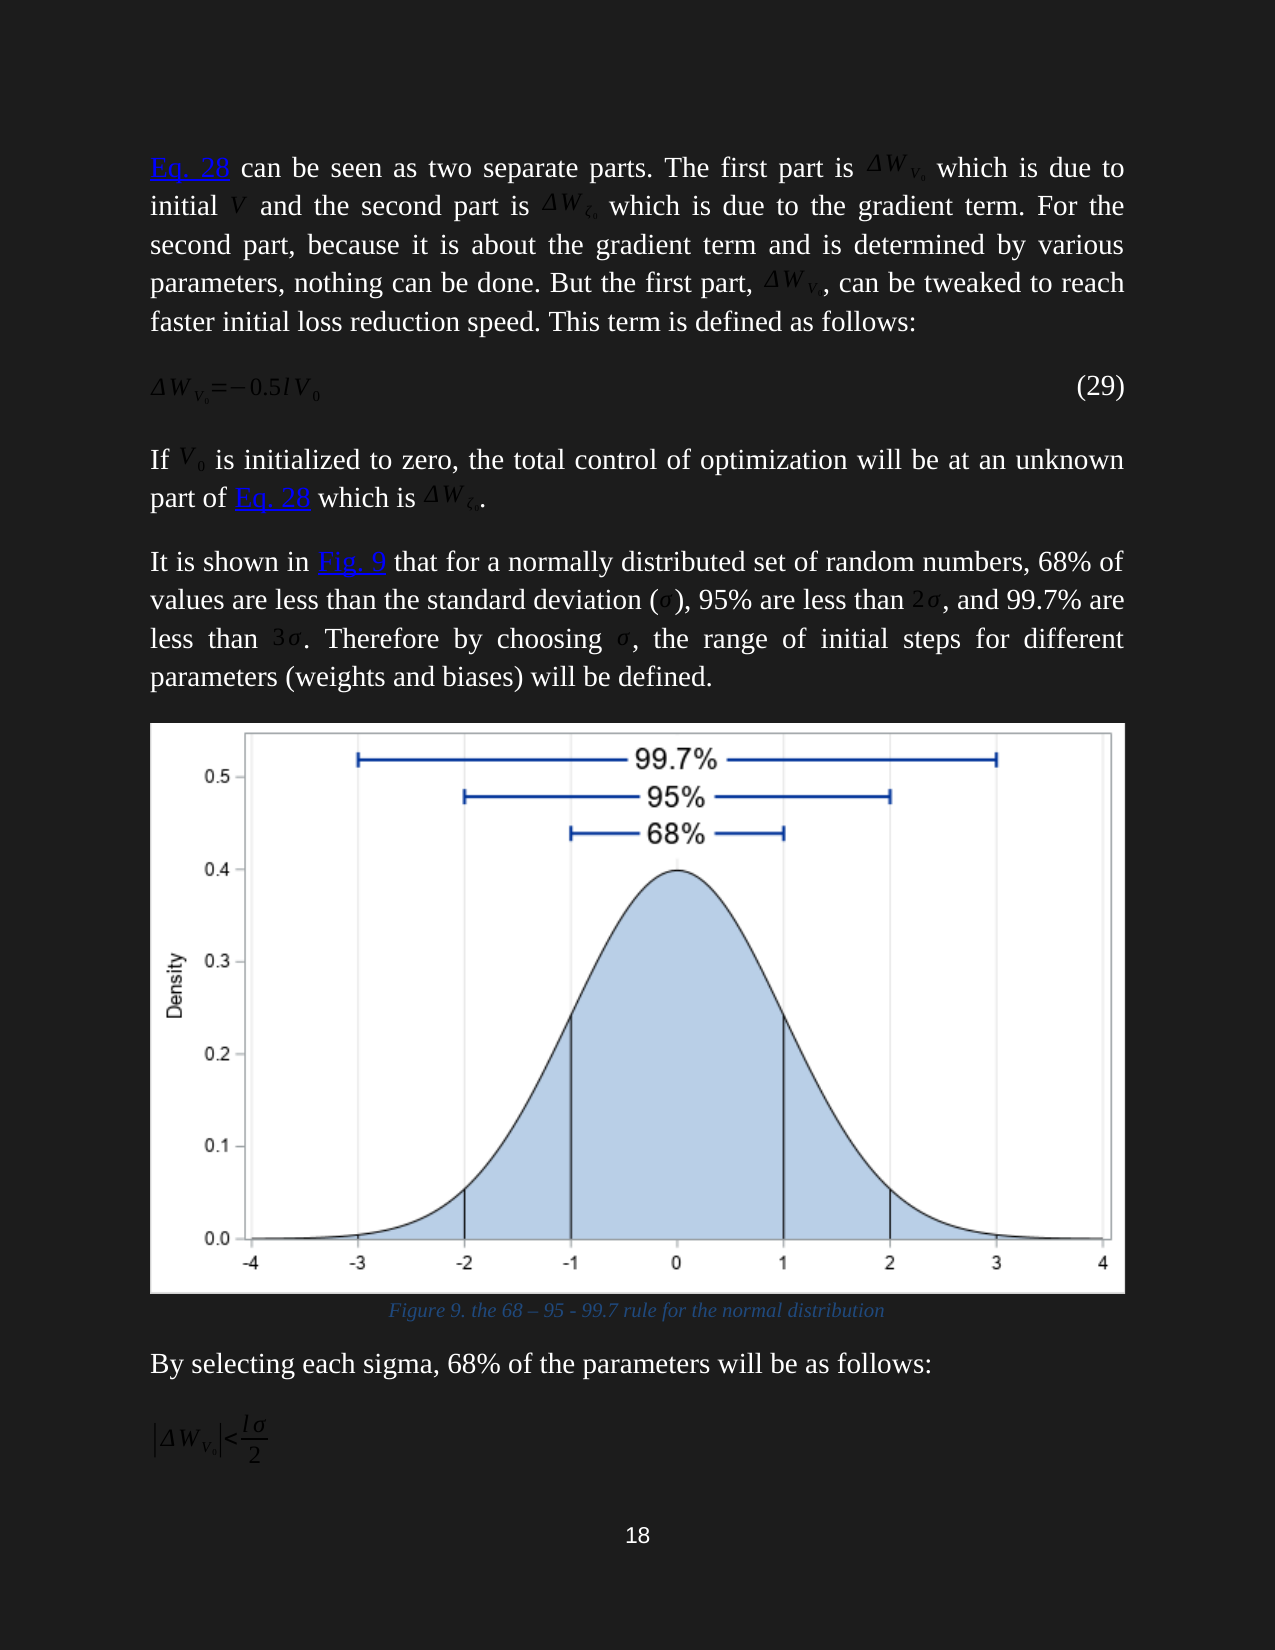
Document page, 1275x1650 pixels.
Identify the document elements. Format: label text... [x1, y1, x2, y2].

text By selecting each sigma, 68% of the parameters will be as follows: [150, 1347, 1125, 1380]
picture [150, 723, 1125, 1294]
text It is shown in Fig. 9 that for a normally distributed set of random numbers, 68% of values are less than the standard deviation (), 95% are less than , and 99.7% are less than . Therefore by choosing , the range of initial steps for different parameters (weights and biases) will be defined. [150, 544, 1125, 693]
text Eq. 28 can be seen as two separate parts. The first part is which is due to initial and the second part is which is due to the gradient term. For the second part, because it is about the gradient term and is determined by various parameters, nothing can be done. But the first part, , can be tweaked to reach faster initial loss reduction speed. This term is defined as follows: [150, 150, 1125, 338]
text (29) [150, 368, 1125, 412]
text If is initialized to zero, the total control of optimization will be at an unknown part of Eq. 28 which is . [150, 442, 1125, 514]
text Figure 9. the 68 – 95 - 99.7 rule for the normal distribution [150, 1297, 1125, 1322]
